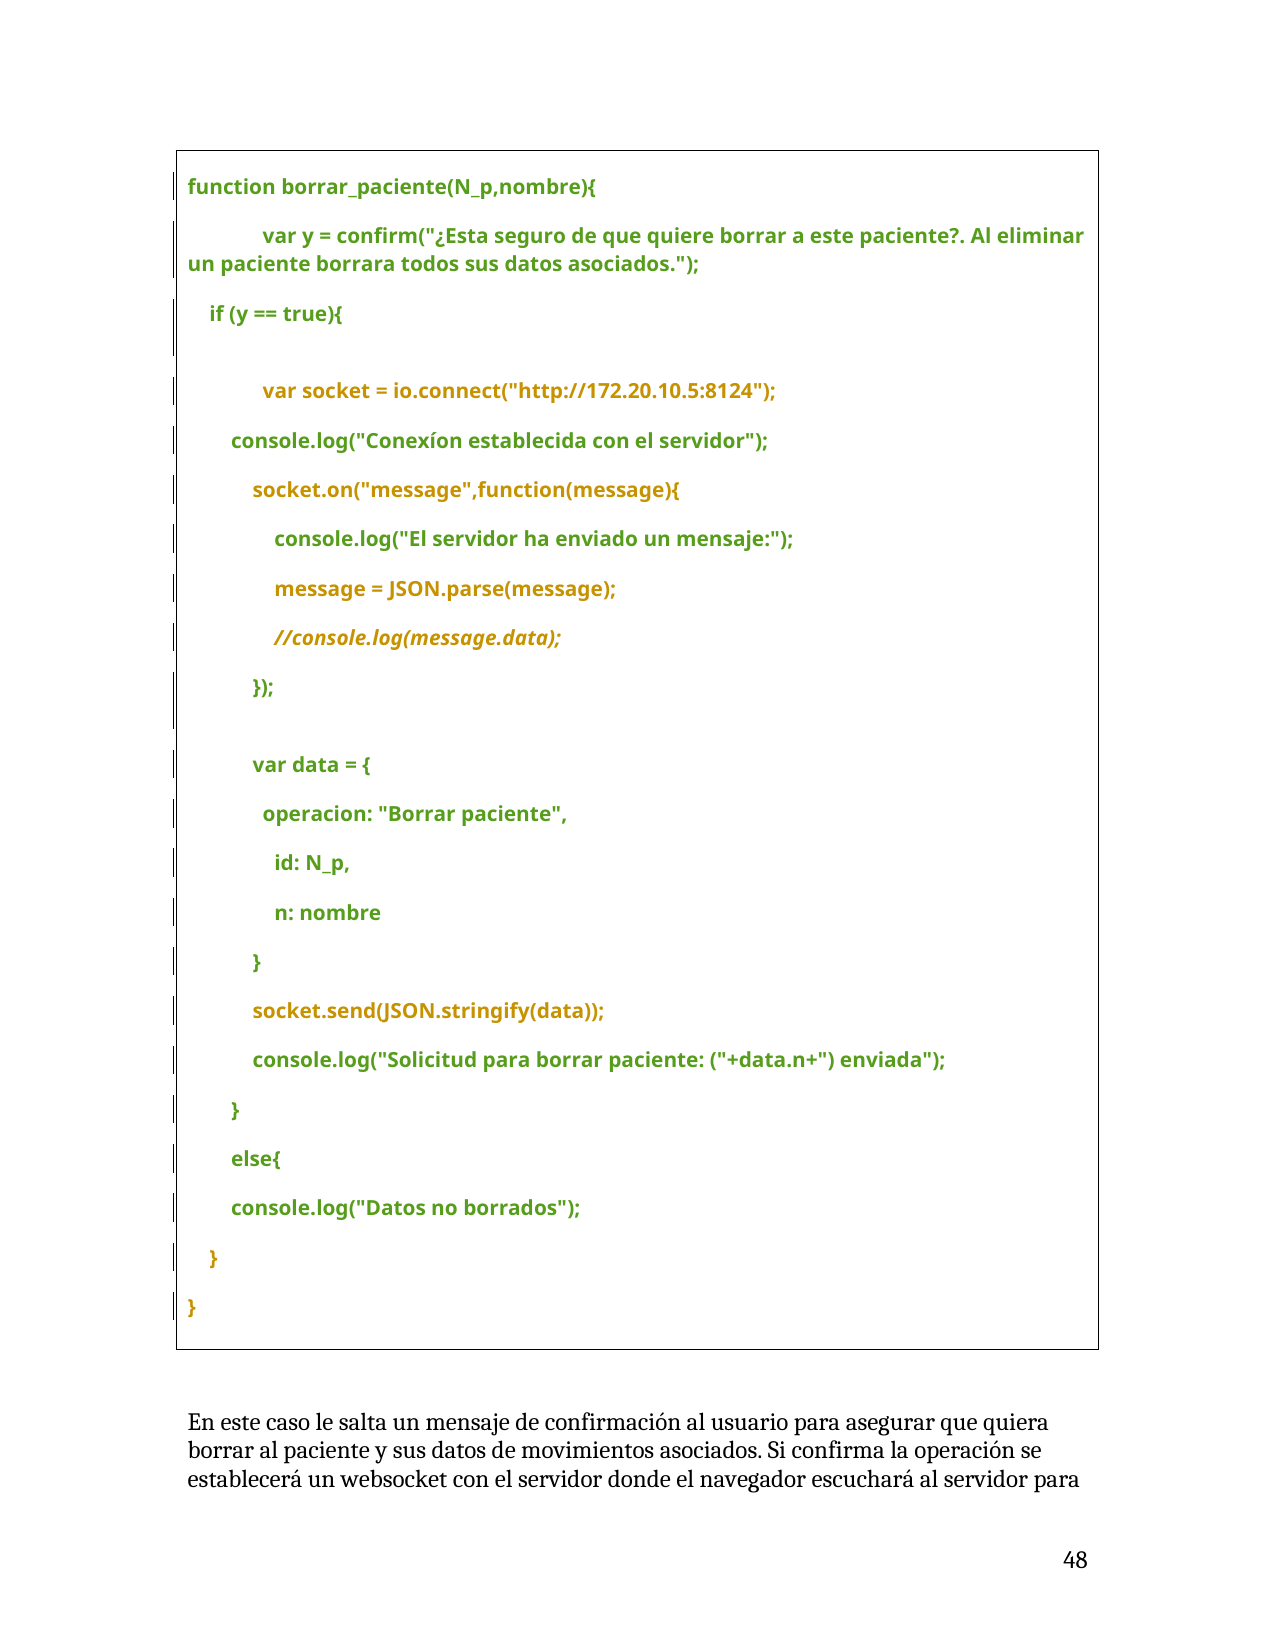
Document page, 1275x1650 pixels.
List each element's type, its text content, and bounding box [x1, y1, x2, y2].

table_header function borrar_paciente(N_p,nombre){ var y = confirm("¿Esta seguro de que quiere borrar a este paciente?. Al eliminar un paciente borrara todos sus datos asociados."); if (y == true){ var socket = io.connect("http://172.20.10.5:8124"); console.log("Conexíon establecida con el servidor"); socket.on("message",function(message){ console.log("El servidor ha enviado un mensaje:"); message = JSON.parse(message); //console.log(message.data); }); var data = { operacion: "Borrar paciente", id: N_p, n: nombre } socket.send(JSON.stringify(data)); console.log("Solicitud para borrar paciente: ("+data.n+") enviada"); } else{ console.log("Datos no borrados"); } } [177, 151, 1098, 1349]
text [187, 1408, 1087, 1494]
